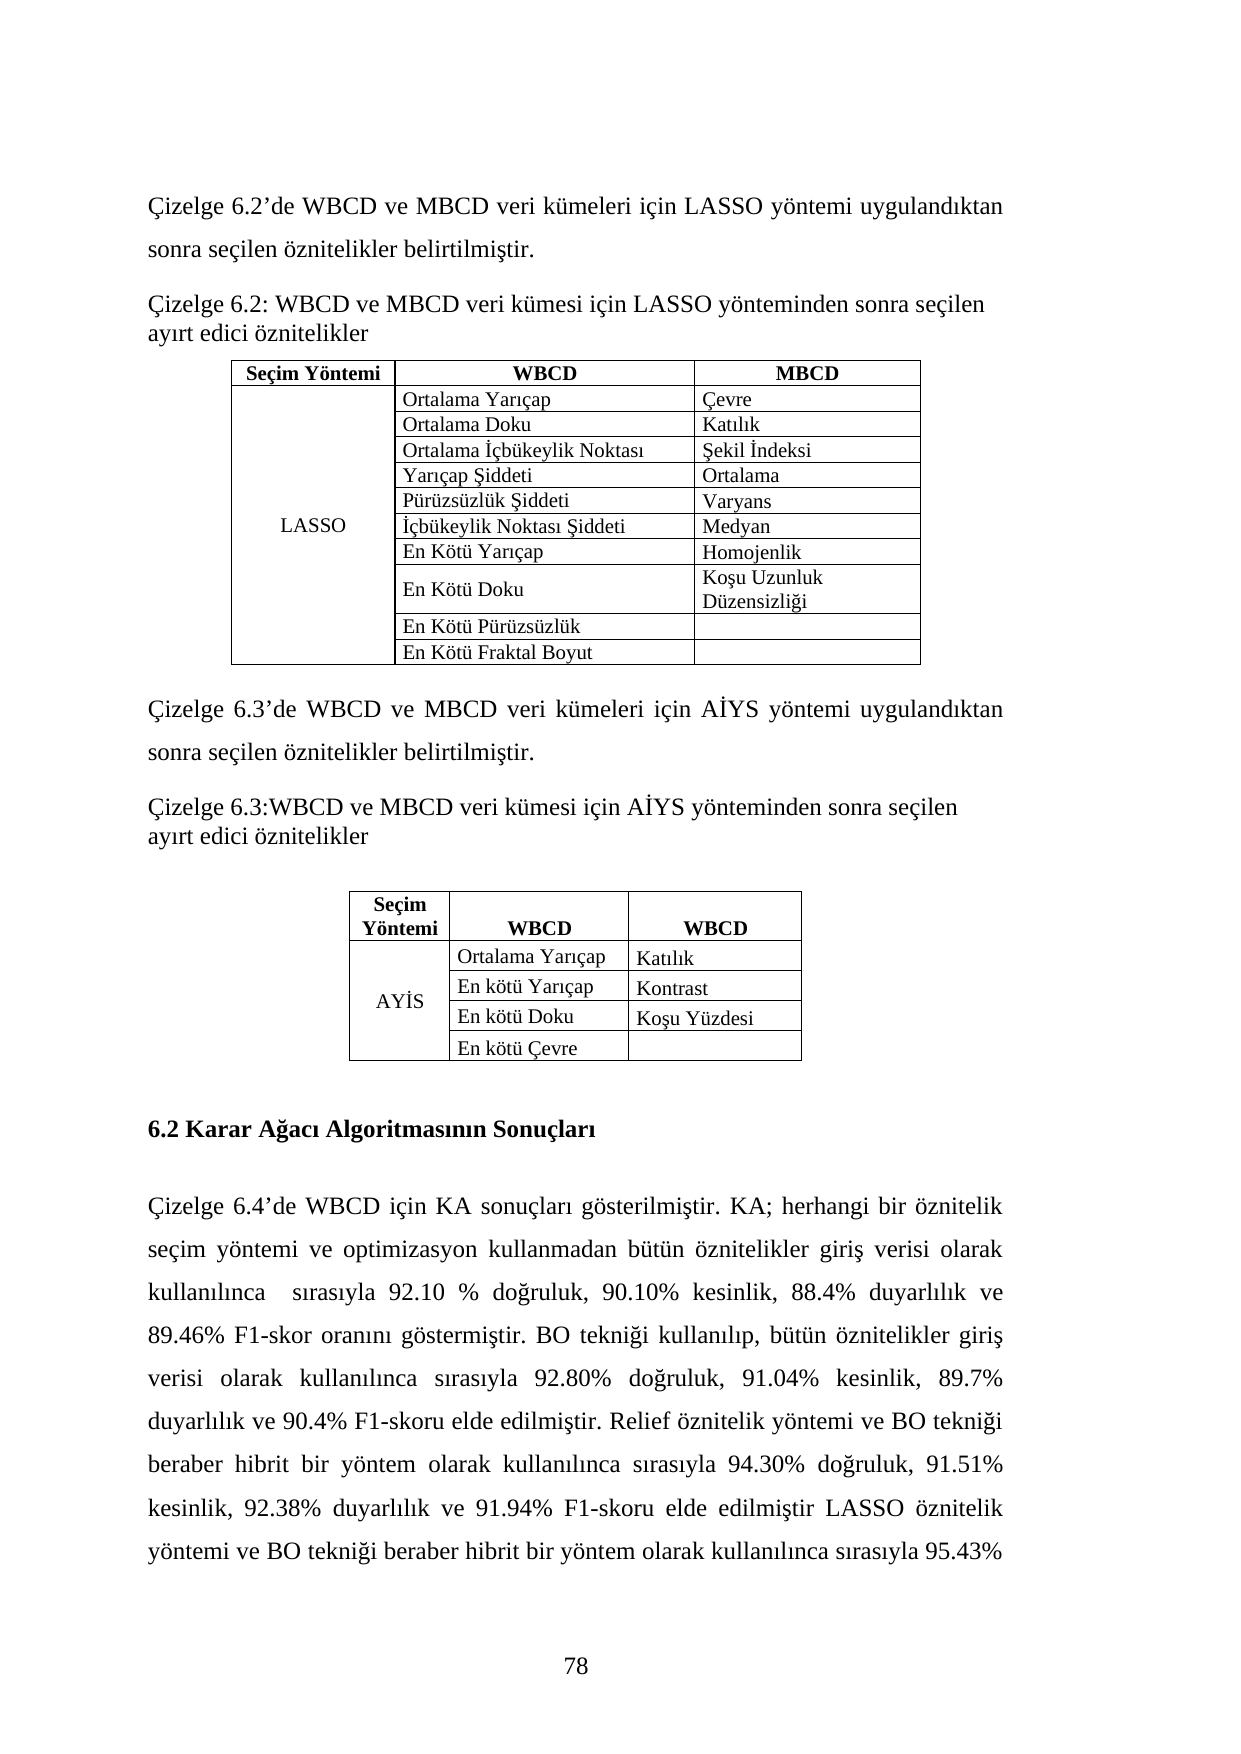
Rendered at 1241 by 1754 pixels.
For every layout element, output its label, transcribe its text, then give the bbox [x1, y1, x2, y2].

table_cell [695, 614, 920, 638]
table_cell Şekil İndeksi [695, 437, 920, 462]
text Çizelge 6.2: WBCD ve MBCD veri kümesi için LASSO yönteminden sonra seçilen ayırt edici öznitelikler [148, 289, 1004, 347]
table_cell En Kötü Yarıçap [396, 539, 694, 564]
table_cell AYİS [350, 941, 449, 1060]
table_cell En kötü Doku [450, 1001, 628, 1030]
table_cell Homojenlik [695, 539, 920, 564]
table_cell Katılık [629, 941, 801, 970]
table_cell Koşu Uzunluk Düzensizliği [695, 565, 920, 613]
table_cell İçbükeylik Noktası Şiddeti [396, 514, 694, 538]
table_cell Varyans [695, 488, 920, 513]
table_cell Ortalama Yarıçap [396, 386, 694, 411]
table_cell Ortalama Yarıçap [450, 941, 628, 970]
table_cell Ortalama Doku [396, 412, 694, 436]
table_cell En Kötü Fraktal Boyut [396, 640, 694, 664]
table_header Seçim Yöntemi [232, 361, 394, 385]
text Çizelge 6.3:WBCD ve MBCD veri kümesi için AİYS yönteminden sonra seçilen ayırt edici öznitelikler [148, 792, 1004, 850]
table_cell Ortalama [695, 463, 920, 487]
table_cell Kontrast [629, 971, 801, 1000]
table_header MBCD [695, 361, 920, 385]
table_header WBCD [629, 892, 801, 940]
text Çizelge 6.2’de WBCD ve MBCD veri kümeleri için LASSO yöntemi uygulandıktan sonra seçilen öznitelikler belirtilmiştir. [148, 191, 1004, 263]
table_header WBCD [450, 892, 628, 940]
table_cell Ortalama İçbükeylik Noktası [396, 437, 694, 462]
table_cell En kötü Çevre [450, 1031, 628, 1060]
table_header WBCD [396, 361, 694, 385]
table_cell En Kötü Pürüzsüzlük [396, 614, 694, 638]
table_cell Çevre [695, 386, 920, 411]
table_cell [629, 1031, 801, 1060]
table_cell Koşu Yüzdesi [629, 1001, 801, 1030]
table_cell LASSO [232, 386, 394, 664]
table_header Seçim Yöntemi [350, 892, 449, 940]
table_cell Katılık [695, 412, 920, 436]
text Çizelge 6.3’de WBCD ve MBCD veri kümeleri için AİYS yöntemi uygulandıktan sonra seçilen öznitelikler belirtilmiştir. [148, 694, 1004, 766]
table_cell En Kötü Doku [396, 565, 694, 613]
table_cell Medyan [695, 514, 920, 538]
table_cell Pürüzsüzlük Şiddeti [396, 488, 694, 513]
table_cell [695, 640, 920, 664]
table_cell En kötü Yarıçap [450, 971, 628, 1000]
table_cell Yarıçap Şiddeti [396, 463, 694, 487]
subtitle 6.2 Karar Ağacı Algoritmasının Sonuçları [148, 1114, 1004, 1143]
